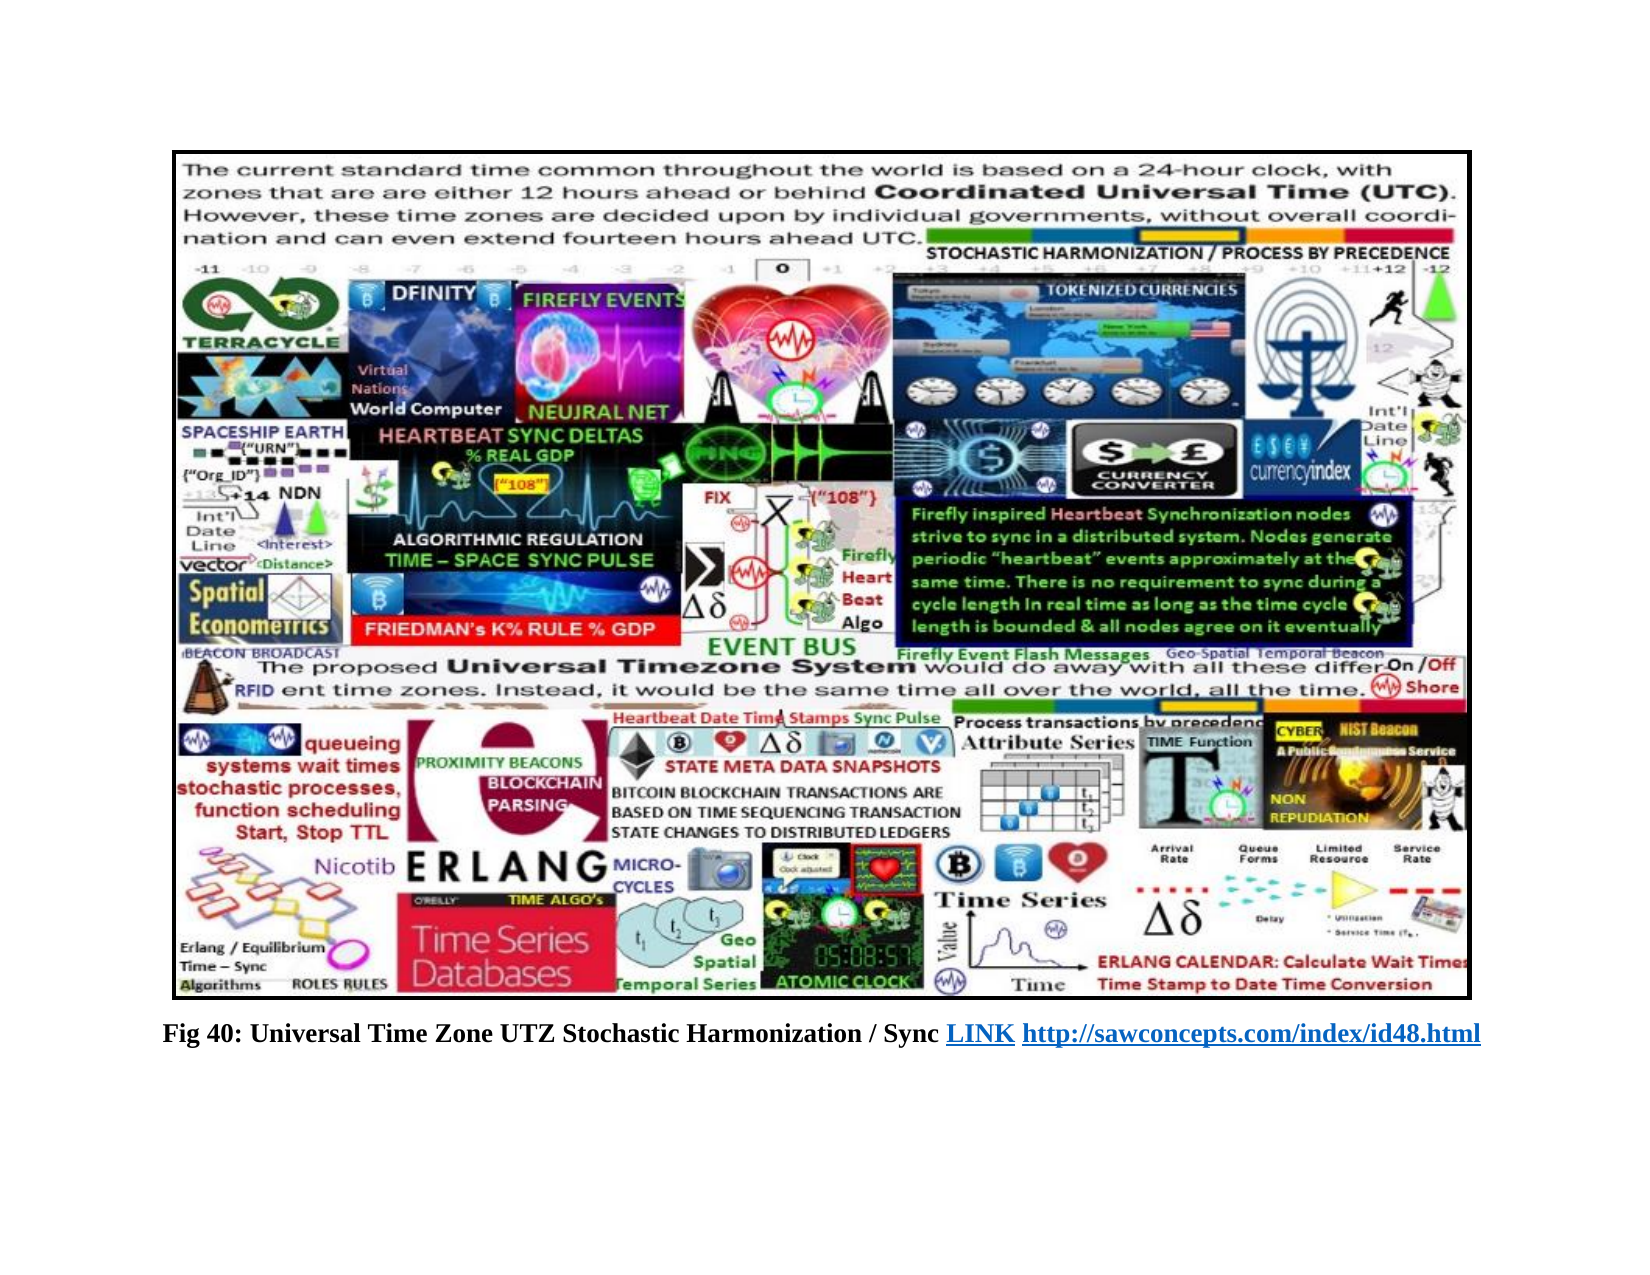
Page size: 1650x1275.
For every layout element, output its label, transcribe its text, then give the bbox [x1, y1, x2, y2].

picture [176, 154, 1467, 996]
text Fig 40: Universal Time Zone UTZ Stochastic Harmonization / Sync LINK http://sawconcepts.com/index/id48.html [112, 1017, 1531, 1048]
